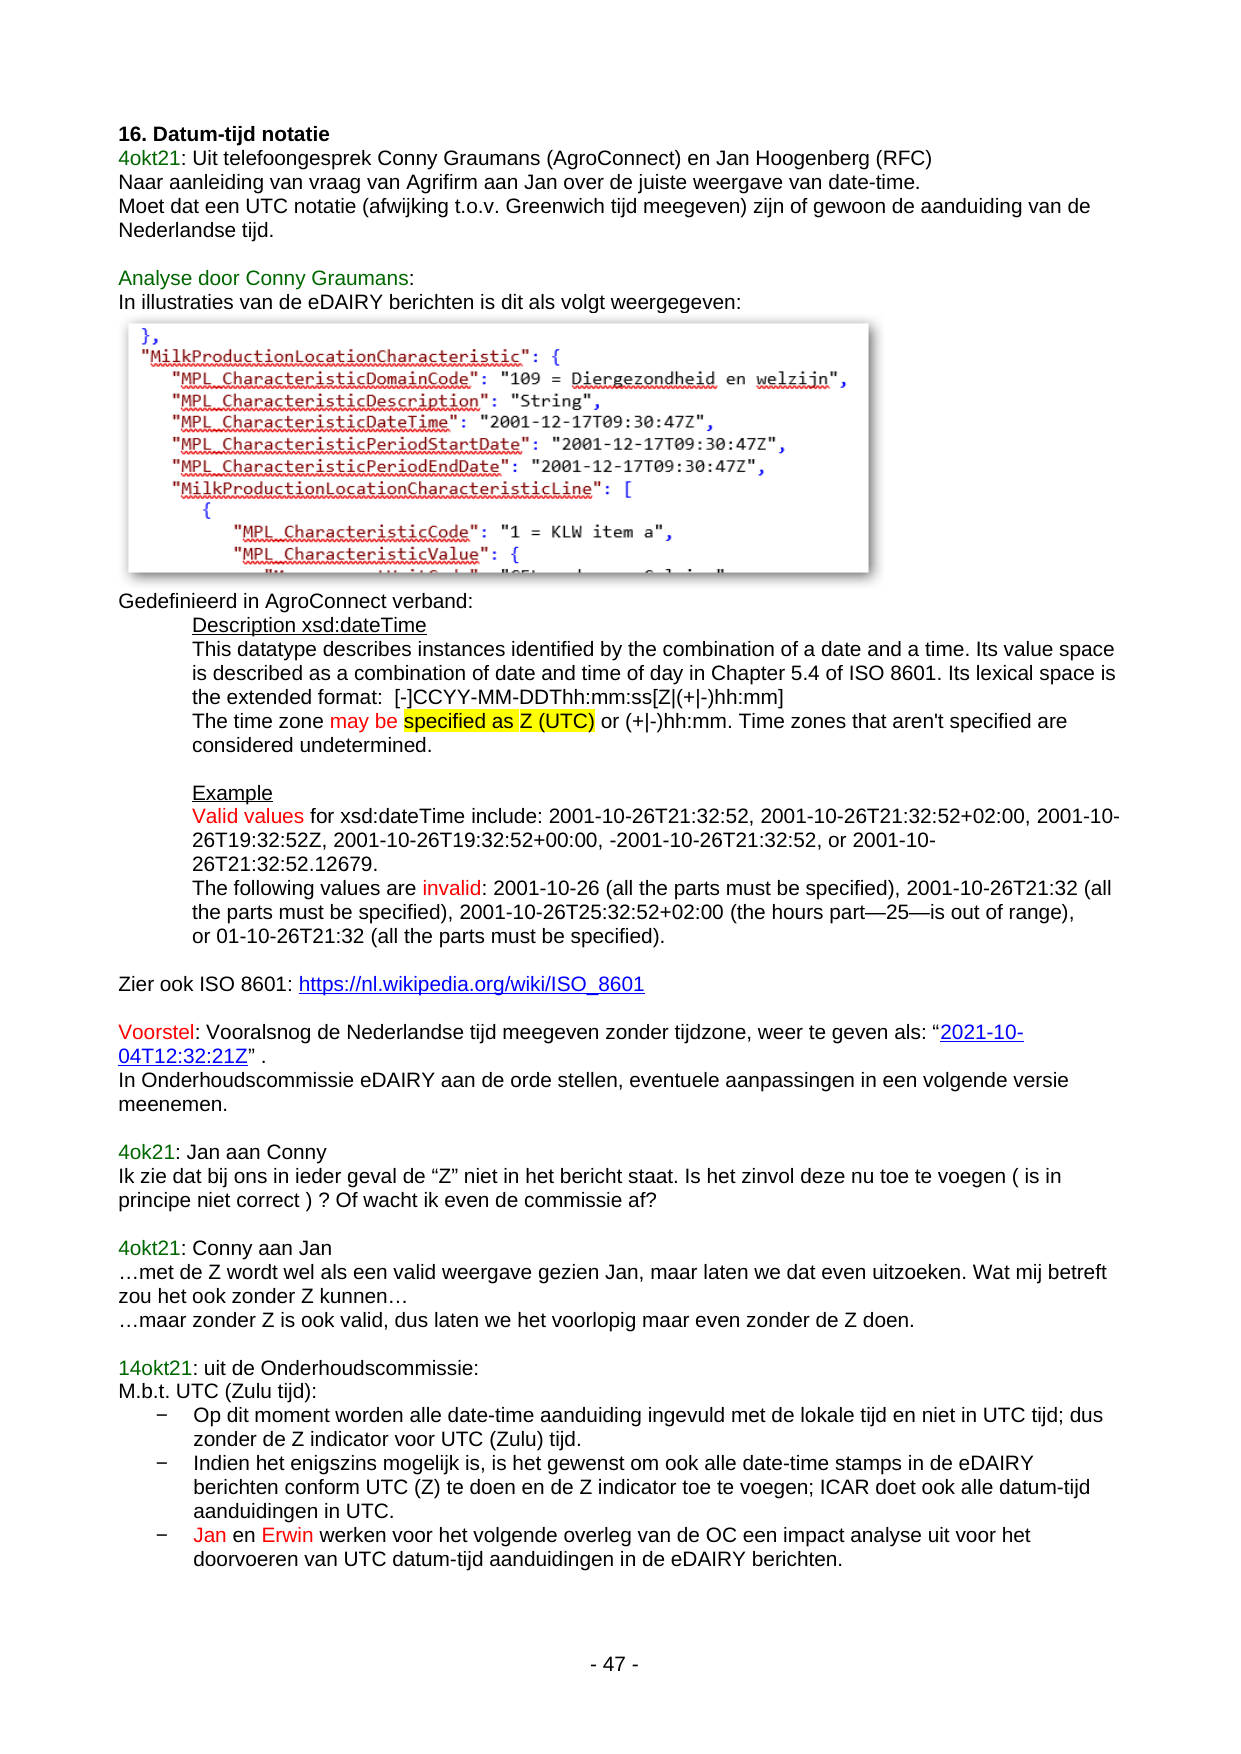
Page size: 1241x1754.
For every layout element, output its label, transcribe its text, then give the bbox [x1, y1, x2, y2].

text 16. Datum-tijd notatie [118, 122, 1122, 146]
text 4ok21: Jan aan Conny [118, 1140, 1122, 1164]
text Analyse door Conny Graumans: [118, 266, 1122, 289]
text The time zone may be specified as Z (UTC) or (+|-)hh:mm. Time zones that aren't specified are considered undetermined. [192, 708, 1122, 756]
text Moet dat een UTC notatie (afwijking t.o.v. Greenwich tijd meegeven) zijn of gewoon de aanduiding van de Nederlandse tijd. [118, 194, 1122, 242]
list Indien het enigszins mogelijk is, is het gewenst om ook alle date-time stamps in de eDAIRY berichten conform UTC (Z) te doen en de Z indicator toe te voegen; ICAR doet ook alle datum-tijd aanduidingen in UTC. [156, 1451, 1122, 1523]
picture [118, 313, 885, 589]
text …maar zonder Z is ook valid, dus laten we het voorlopig maar even zonder de Z doen. [118, 1307, 1122, 1331]
text Description xsd:dateTime [192, 613, 1122, 637]
text Ik zie dat bij ons in ieder geval de “Z” niet in het bericht staat. Is het zinvol deze nu toe te voegen ( is in principe niet correct ) ? Of wacht ik even de commissie af? [118, 1164, 1122, 1212]
text The following values are invalid: 2001-10-26 (all the parts must be specified), 2001-10-26T21:32 (all the parts must be specified), 2001-10-26T25:32:52+02:00 (the hours part—25—is out of range), or 01-10-26T21:32 (all the parts must be specified). [192, 876, 1122, 948]
text M.b.t. UTC (Zulu tijd): [118, 1379, 1122, 1403]
text Example [192, 780, 1122, 804]
text Naar aanleiding van vraag van Agrifirm aan Jan over de juiste weergave van date-time. [118, 170, 1122, 194]
text Voorstel: Vooralsnog de Nederlandse tijd meegeven zonder tijdzone, weer te geven als: “2021-10-04T12:32:21Z” . [118, 1020, 1122, 1068]
text In illustraties van de eDAIRY berichten is dit als volgt weergegeven: [118, 289, 1122, 313]
text 14okt21: uit de Onderhoudscommissie: [118, 1355, 1122, 1379]
list Jan en Erwin werken voor het volgende overleg van de OC een impact analyse uit voor het doorvoeren van UTC datum-tijd aanduidingen in de eDAIRY berichten. [156, 1523, 1122, 1571]
text Zier ook ISO 8601: https://nl.wikipedia.org/wiki/ISO_8601 [118, 972, 1122, 996]
text …met de Z wordt wel als een valid weergave gezien Jan, maar laten we dat even uitzoeken. Wat mij betreft zou het ook zonder Z kunnen… [118, 1259, 1122, 1307]
text Valid values for xsd:dateTime include: 2001-10-26T21:32:52, 2001-10-26T21:32:52+02:00, 2001-10-26T19:32:52Z, 2001-10-26T19:32:52+00:00, -2001-10-26T21:32:52, or 2001-10-26T21:32:52.12679. [192, 804, 1122, 876]
text 4okt21: Uit telefoongesprek Conny Graumans (AgroConnect) en Jan Hoogenberg (RFC) [118, 146, 1122, 170]
text 4okt21: Conny aan Jan [118, 1236, 1122, 1259]
list Op dit moment worden alle date-time aanduiding ingevuld met de lokale tijd en niet in UTC tijd; dus zonder de Z indicator voor UTC (Zulu) tijd. [156, 1403, 1122, 1451]
text Gedefinieerd in AgroConnect verband: [118, 589, 1122, 613]
text This datatype describes instances identified by the combination of a date and a time. Its value space is described as a combination of date and time of day in Chapter 5.4 of ISO 8601. Its lexical space is the extended format: [-]CCYY-MM-DDThh:mm:ss[Z|(+|-)hh:mm] [192, 637, 1122, 708]
text In Onderhoudscommissie eDAIRY aan de orde stellen, eventuele aanpassingen in een volgende versie meenemen. [118, 1068, 1122, 1116]
